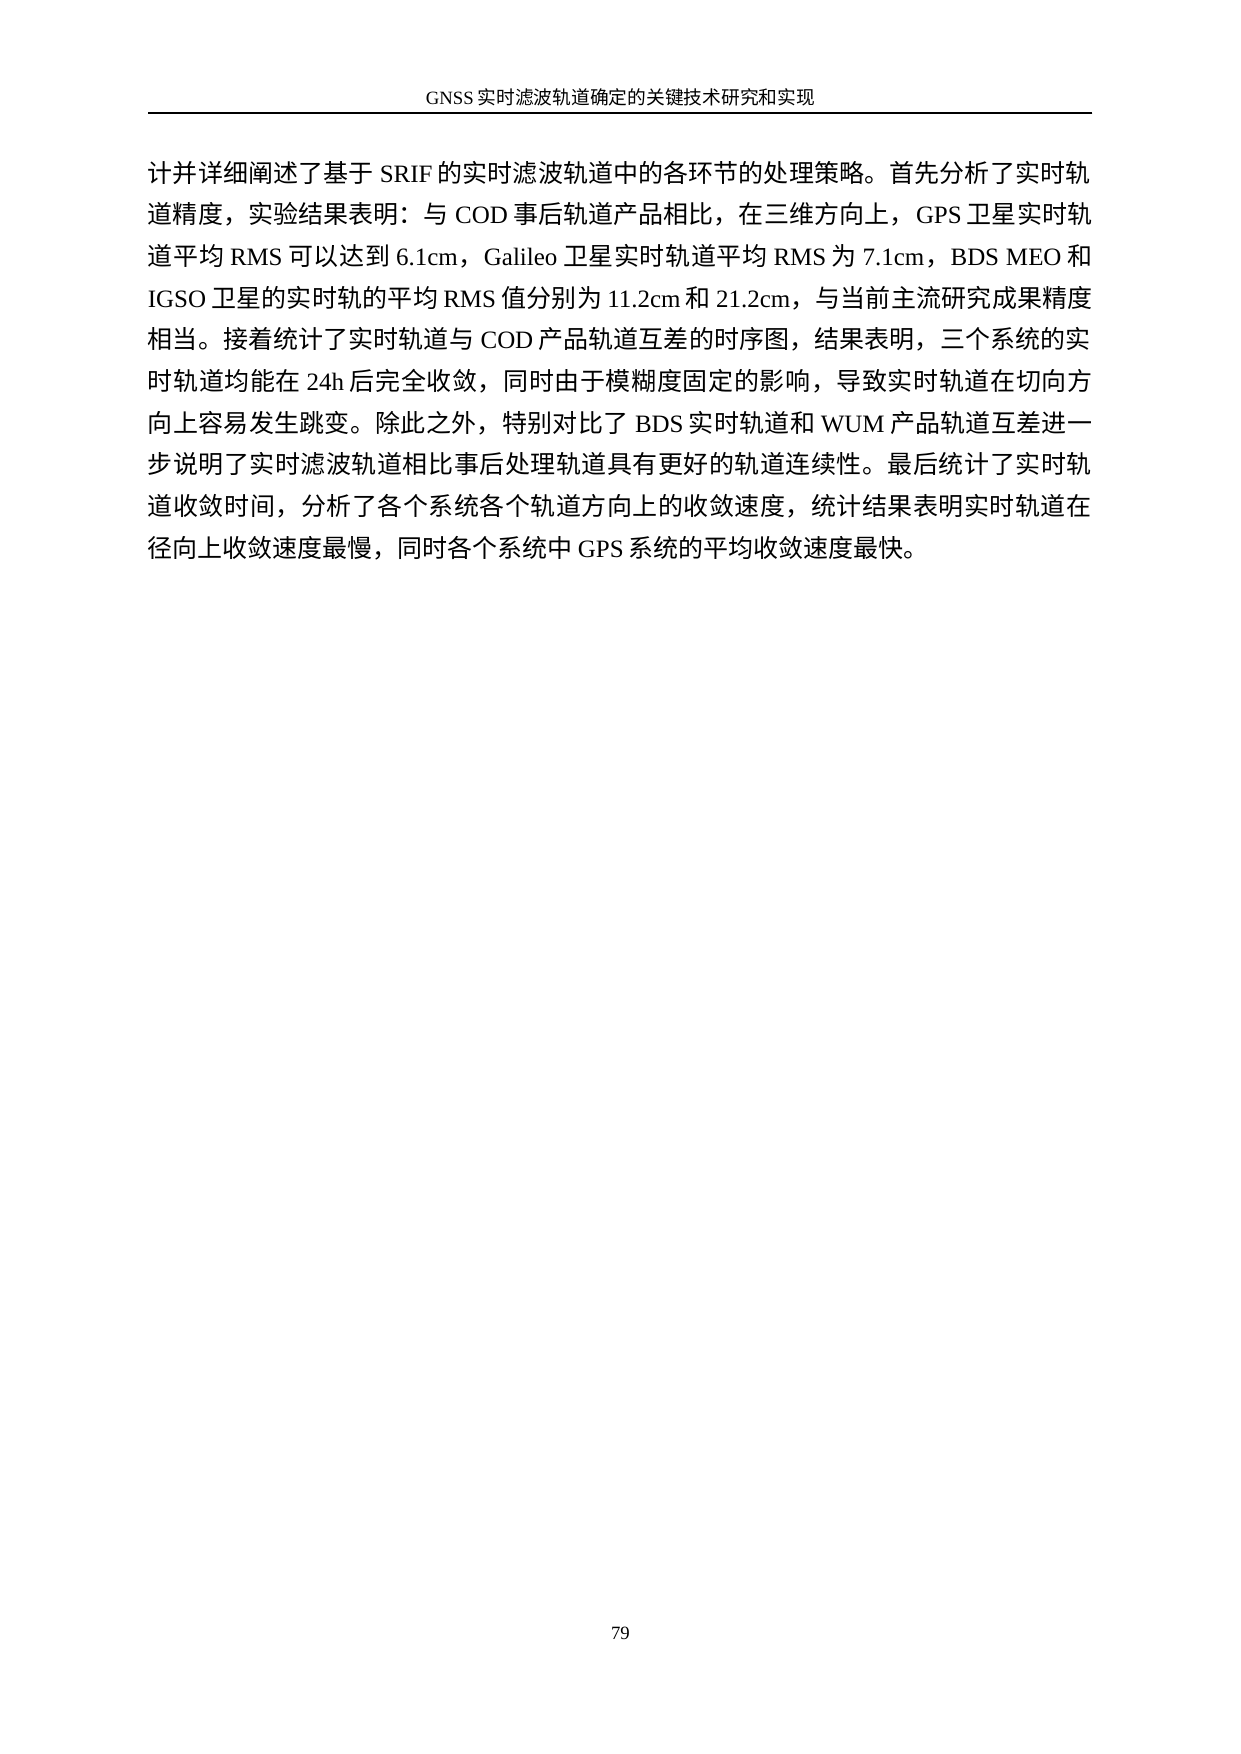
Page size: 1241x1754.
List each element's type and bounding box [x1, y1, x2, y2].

text [148, 148, 1092, 564]
